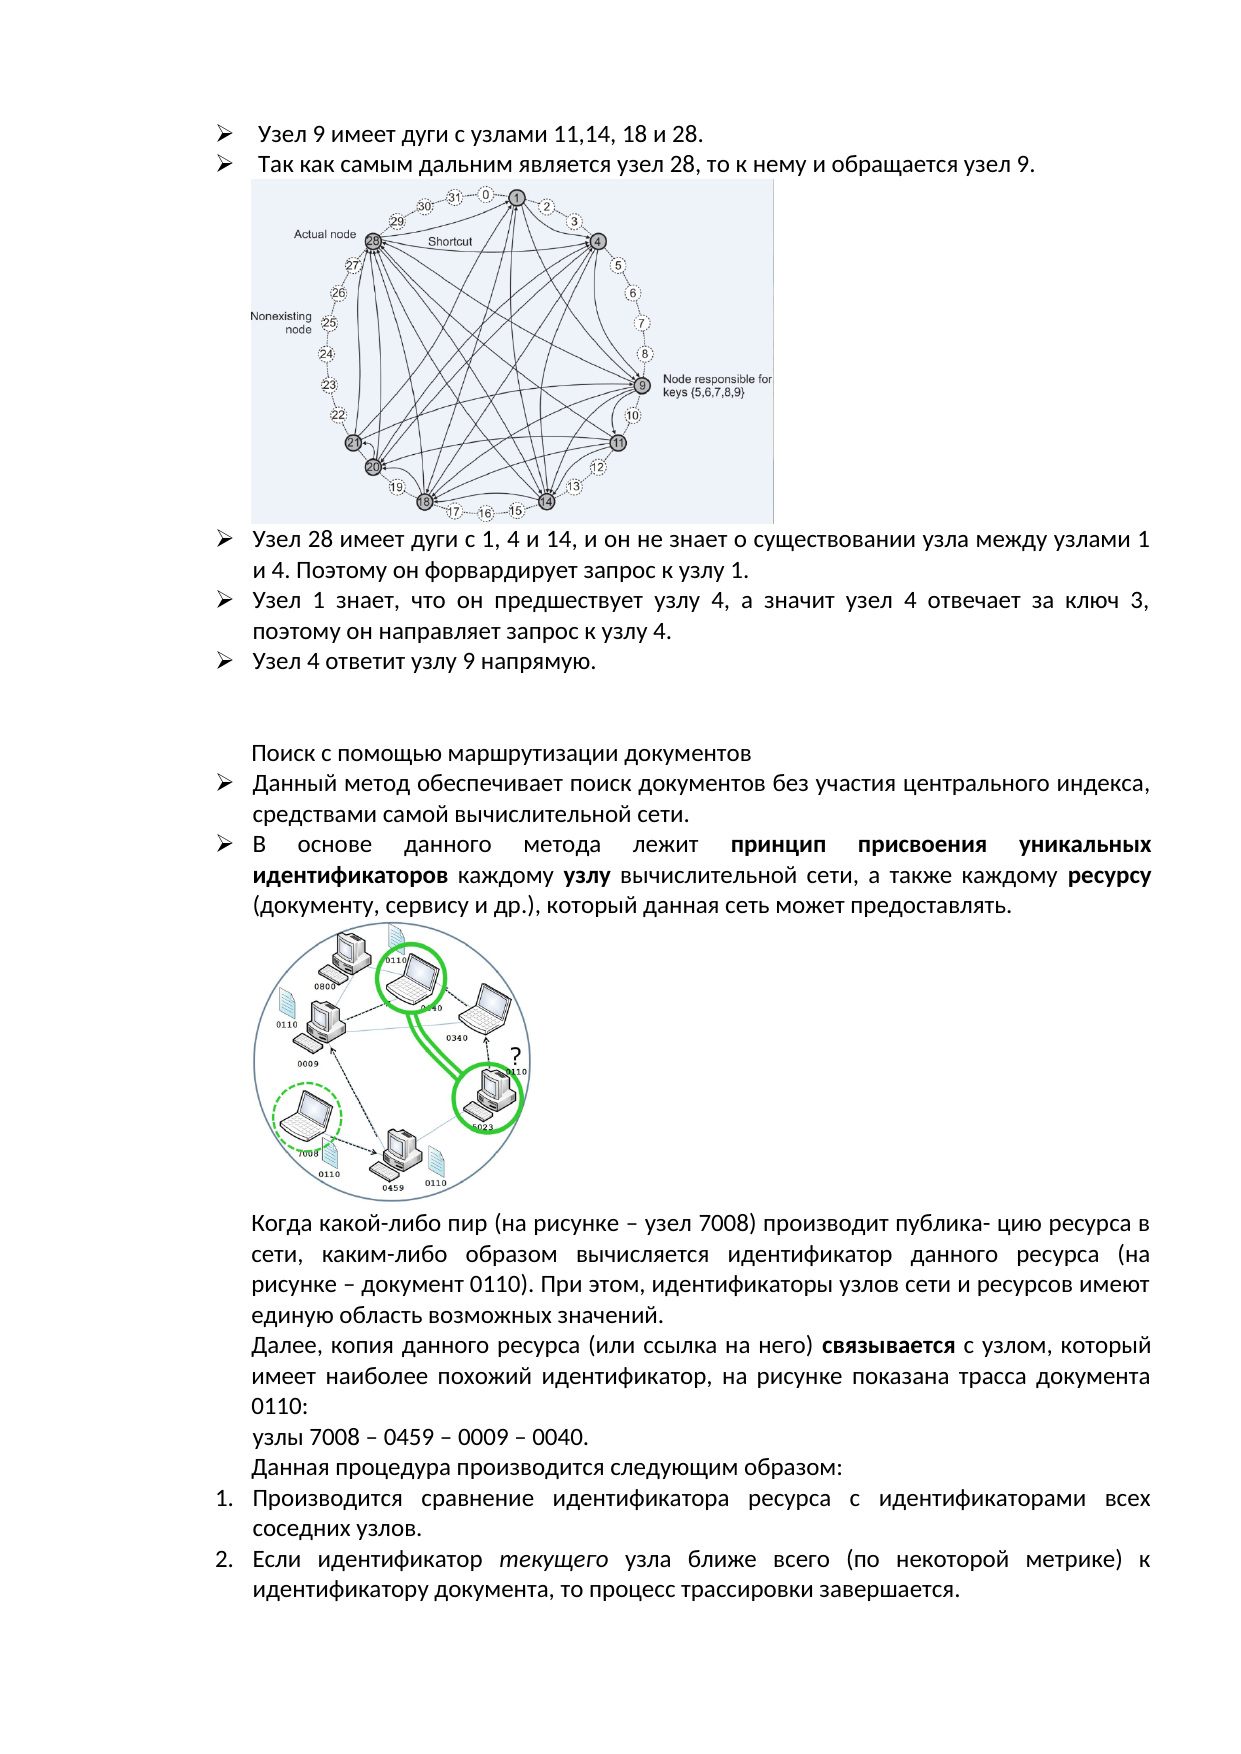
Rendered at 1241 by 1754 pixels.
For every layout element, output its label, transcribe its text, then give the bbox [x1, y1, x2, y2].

list Далее, копия данного ресурса (или ссылка на него) связывается с узлом, который имеет наиболее похожий идентификатор, на рисунке показана трасса документа 0110: [251, 1329, 1152, 1421]
list Узел 4 ответит узлу 9 напрямую. [215, 645, 1152, 676]
picture [251, 920, 533, 1208]
list Когда какой-либо пир (на рисунке – узел 7008) производит публика- цию ресурса в сети, каким-либо образом вычисляется идентификатор данного ресурса (на рисунке – документ 0110). При этом, идентификаторы узлов сети и ресурсов имеют единую область возможных значений. [251, 1207, 1152, 1329]
list Данный метод обеспечивает поиск документов без участия центрального индекса, средствами самой вычислительной сети. [215, 767, 1152, 828]
list Если идентификатор текущего узла ближе всего (по некоторой метрике) к идентификатору документа, то процесс трассировки завершается. [215, 1543, 1152, 1604]
list Поиск с помощью маршрутизации документов [251, 737, 1152, 767]
list узлы 7008 – 0459 – 0009 – 0040. [251, 1421, 1152, 1451]
list Узел 9 имеет дуги с узлами 11,14, 18 и 28. [215, 118, 1152, 149]
list Данная процедура производится следующим образом: [251, 1451, 1152, 1482]
list Узел 1 знает, что он предшествует узлу 4, а значит узел 4 отвечает за ключ 3, поэтому он направляет запрос к узлу 4. [215, 584, 1152, 645]
list В основе данного метода лежит принцип присвоения уникальных идентификаторов каждому узлу вычислительной сети, а также каждому ресурсу (документу, сервису и др.), который данная сеть может предоставлять. [215, 828, 1152, 920]
list Производится сравнение идентификатора ресурса с идентификаторами всех соседних узлов. [215, 1482, 1152, 1543]
list Узел 28 имеет дуги с 1, 4 и 14, и он не знает о существовании узла между узлами 1 и 4. Поэтому он форвардирует запрос к узлу 1. [215, 523, 1152, 584]
list Так как самым дальним является узел 28, то к нему и обращается узел 9. [215, 149, 1152, 179]
picture [251, 179, 774, 524]
